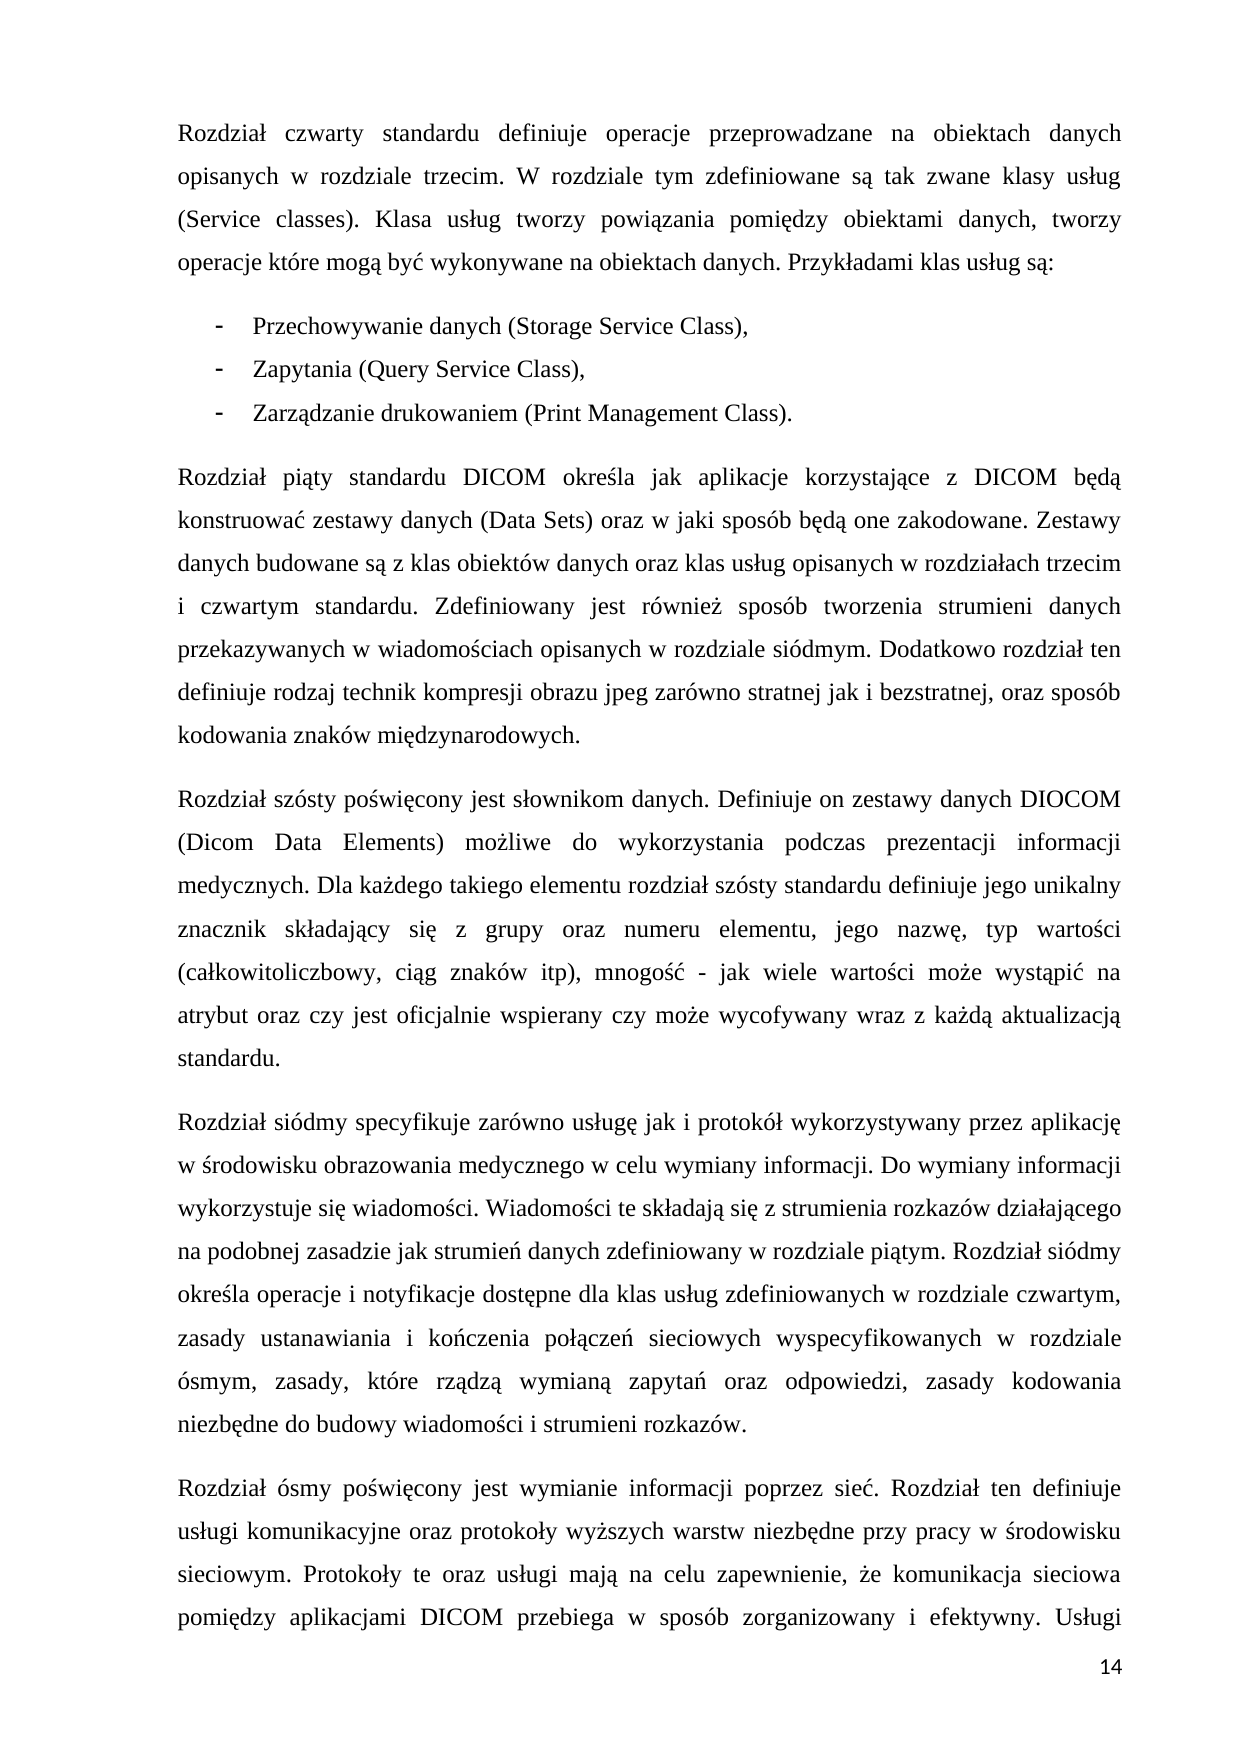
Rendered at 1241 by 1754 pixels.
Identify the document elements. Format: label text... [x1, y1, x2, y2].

list Zarządzanie drukowaniem (Print Management Class). [215, 398, 1122, 426]
text Rozdział siódmy specyfikuje zarówno usługę jak i protokół wykorzystywany przez aplikację w środowisku obrazowania medycznego w celu wymiany informacji. Do wymiany informacji wykorzystuje się wiadomości. Wiadomości te składają się z strumienia rozkazów działającego na podobnej zasadzie jak strumień danych zdefiniowany w rozdziale piątym. Rozdział siódmy określa operacje i notyfikacje dostępne dla klas usług zdefiniowanych w rozdziale czwartym, zasady ustanawiania i kończenia połączeń sieciowych wyspecyfikowanych w rozdziale ósmym, zasady, które rządzą wymianą zapytań oraz odpowiedzi, zasady kodowania niezbędne do budowy wiadomości i strumieni rozkazów. [177, 1107, 1122, 1438]
text Rozdział szósty poświęcony jest słownikom danych. Definiuje on zestawy danych DIOCOM (Dicom Data Elements) możliwe do wykorzystania podczas prezentacji informacji medycznych. Dla każdego takiego elementu rozdział szósty standardu definiuje jego unikalny znacznik składający się z grupy oraz numeru elementu, jego nazwę, typ wartości (całkowitoliczbowy, ciąg znaków itp), mnogość - jak wiele wartości może wystąpić na atrybut oraz czy jest oficjalnie wspierany czy może wycofywany wraz z każdą aktualizacją standardu. [177, 784, 1122, 1072]
text Rozdział czwarty standardu definiuje operacje przeprowadzane na obiektach danych opisanych w rozdziale trzecim. W rozdziale tym zdefiniowane są tak zwane klasy usług (Service classes). Klasa usług tworzy powiązania pomiędzy obiektami danych, tworzy operacje które mogą być wykonywane na obiektach danych. Przykładami klas usług są: [177, 118, 1122, 276]
list Przechowywanie danych (Storage Service Class), [215, 311, 1122, 340]
list Zapytania (Query Service Class), [215, 354, 1122, 383]
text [177, 1473, 1122, 1631]
text Rozdział piąty standardu DICOM określa jak aplikacje korzystające z DICOM będą konstruować zestawy danych (Data Sets) oraz w jaki sposób będą one zakodowane. Zestawy danych budowane są z klas obiektów danych oraz klas usług opisanych w rozdziałach trzecim i czwartym standardu. Zdefiniowany jest również sposób tworzenia strumieni danych przekazywanych w wiadomościach opisanych w rozdziale siódmym. Dodatkowo rozdział ten definiuje rodzaj technik kompresji obrazu jpeg zarówno stratnej jak i bezstratnej, oraz sposób kodowania znaków międzynarodowych. [177, 462, 1122, 749]
